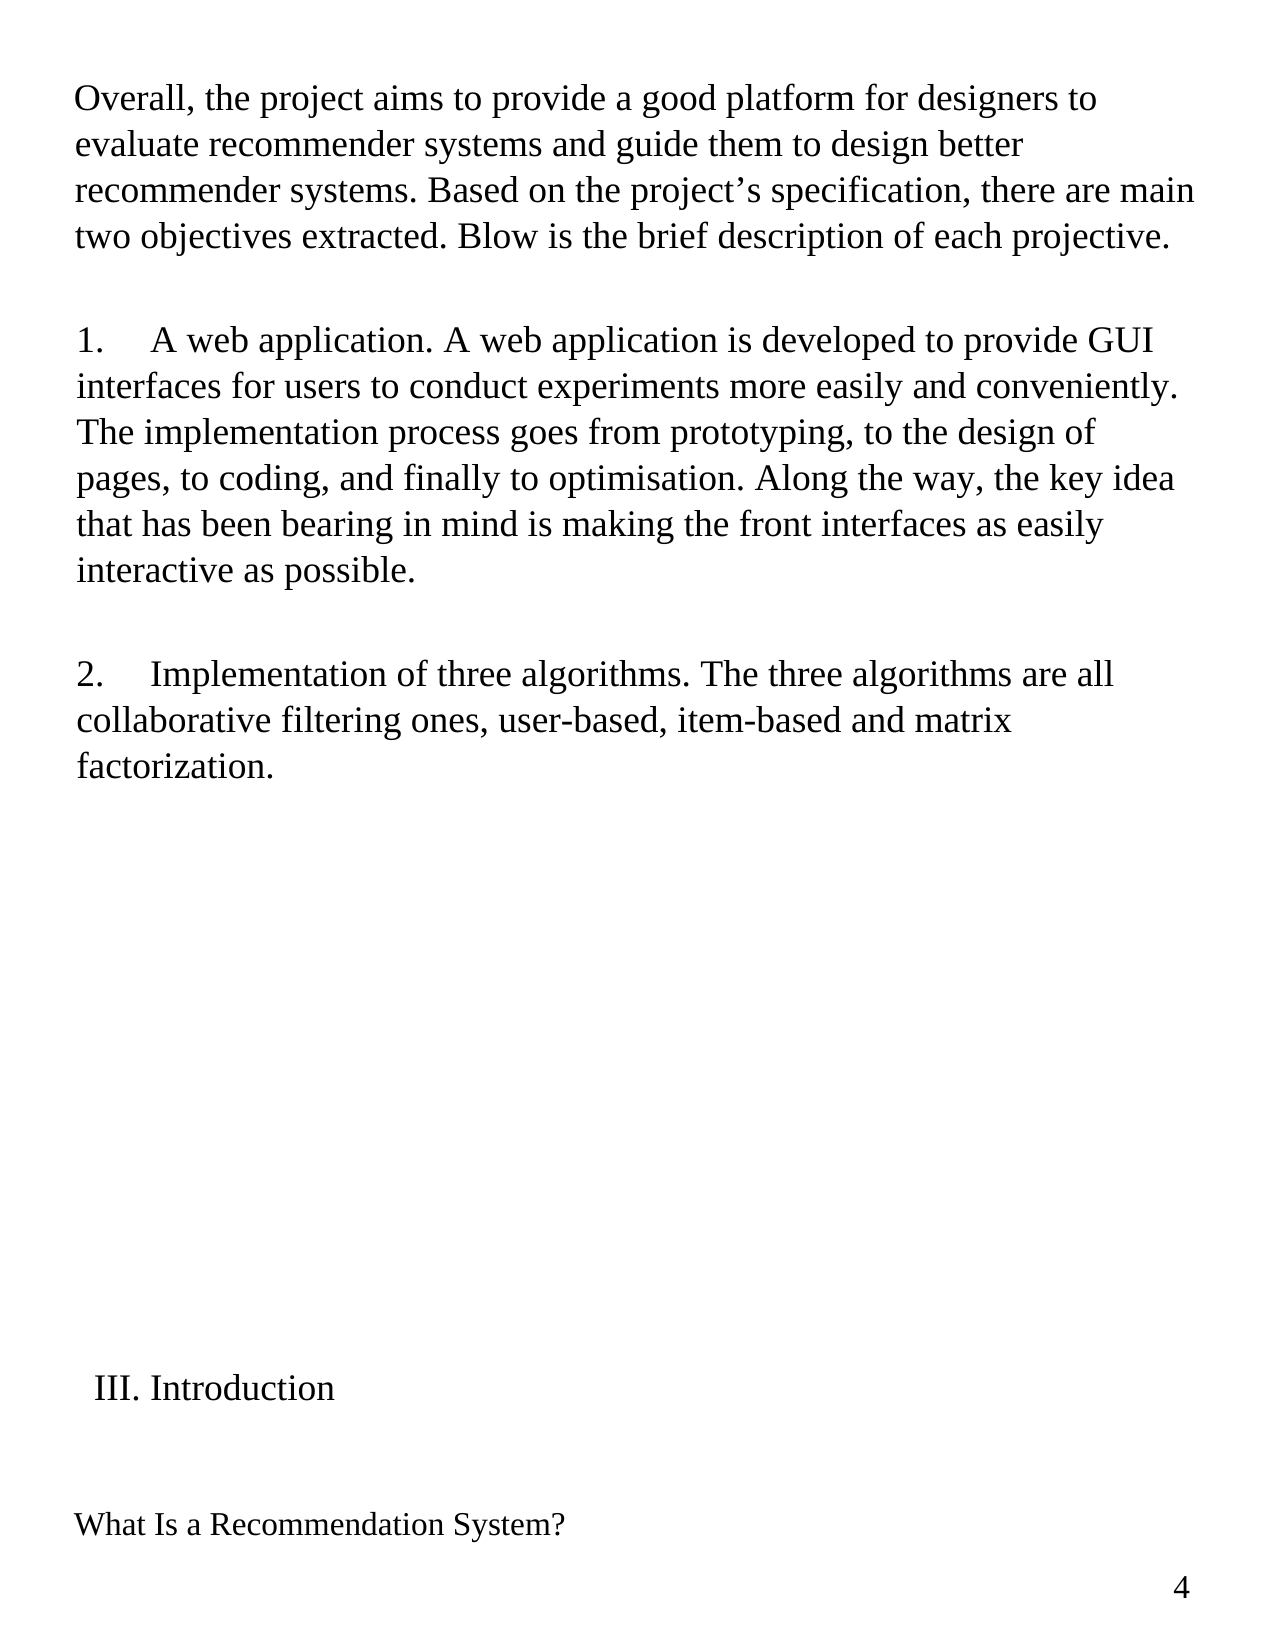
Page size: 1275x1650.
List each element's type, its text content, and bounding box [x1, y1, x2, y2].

text What Is a Recommendation System? [73, 1504, 1198, 1543]
text Overall, the project aims to provide a good platform for designers to evaluate recommender systems and guide them to design better recommender systems. Based on the project’s specification, there are main two objectives extracted. Blow is the brief description of each projective. [73, 75, 1198, 256]
list Implementation of three algorithms. The three algorithms are all collaborative filtering ones, user-based, item-based and matrix factorization. [76, 652, 1198, 787]
text III. Introduction [94, 1365, 1198, 1408]
list A web application. A web application is developed to provide GUI interfaces for users to conduct experiments more easily and conveniently. The implementation process goes from prototyping, to the design of pages, to coding, and finally to optimisation. Along the way, the key idea that has been bearing in mind is making the front interfaces as easily interactive as possible. [76, 317, 1198, 591]
